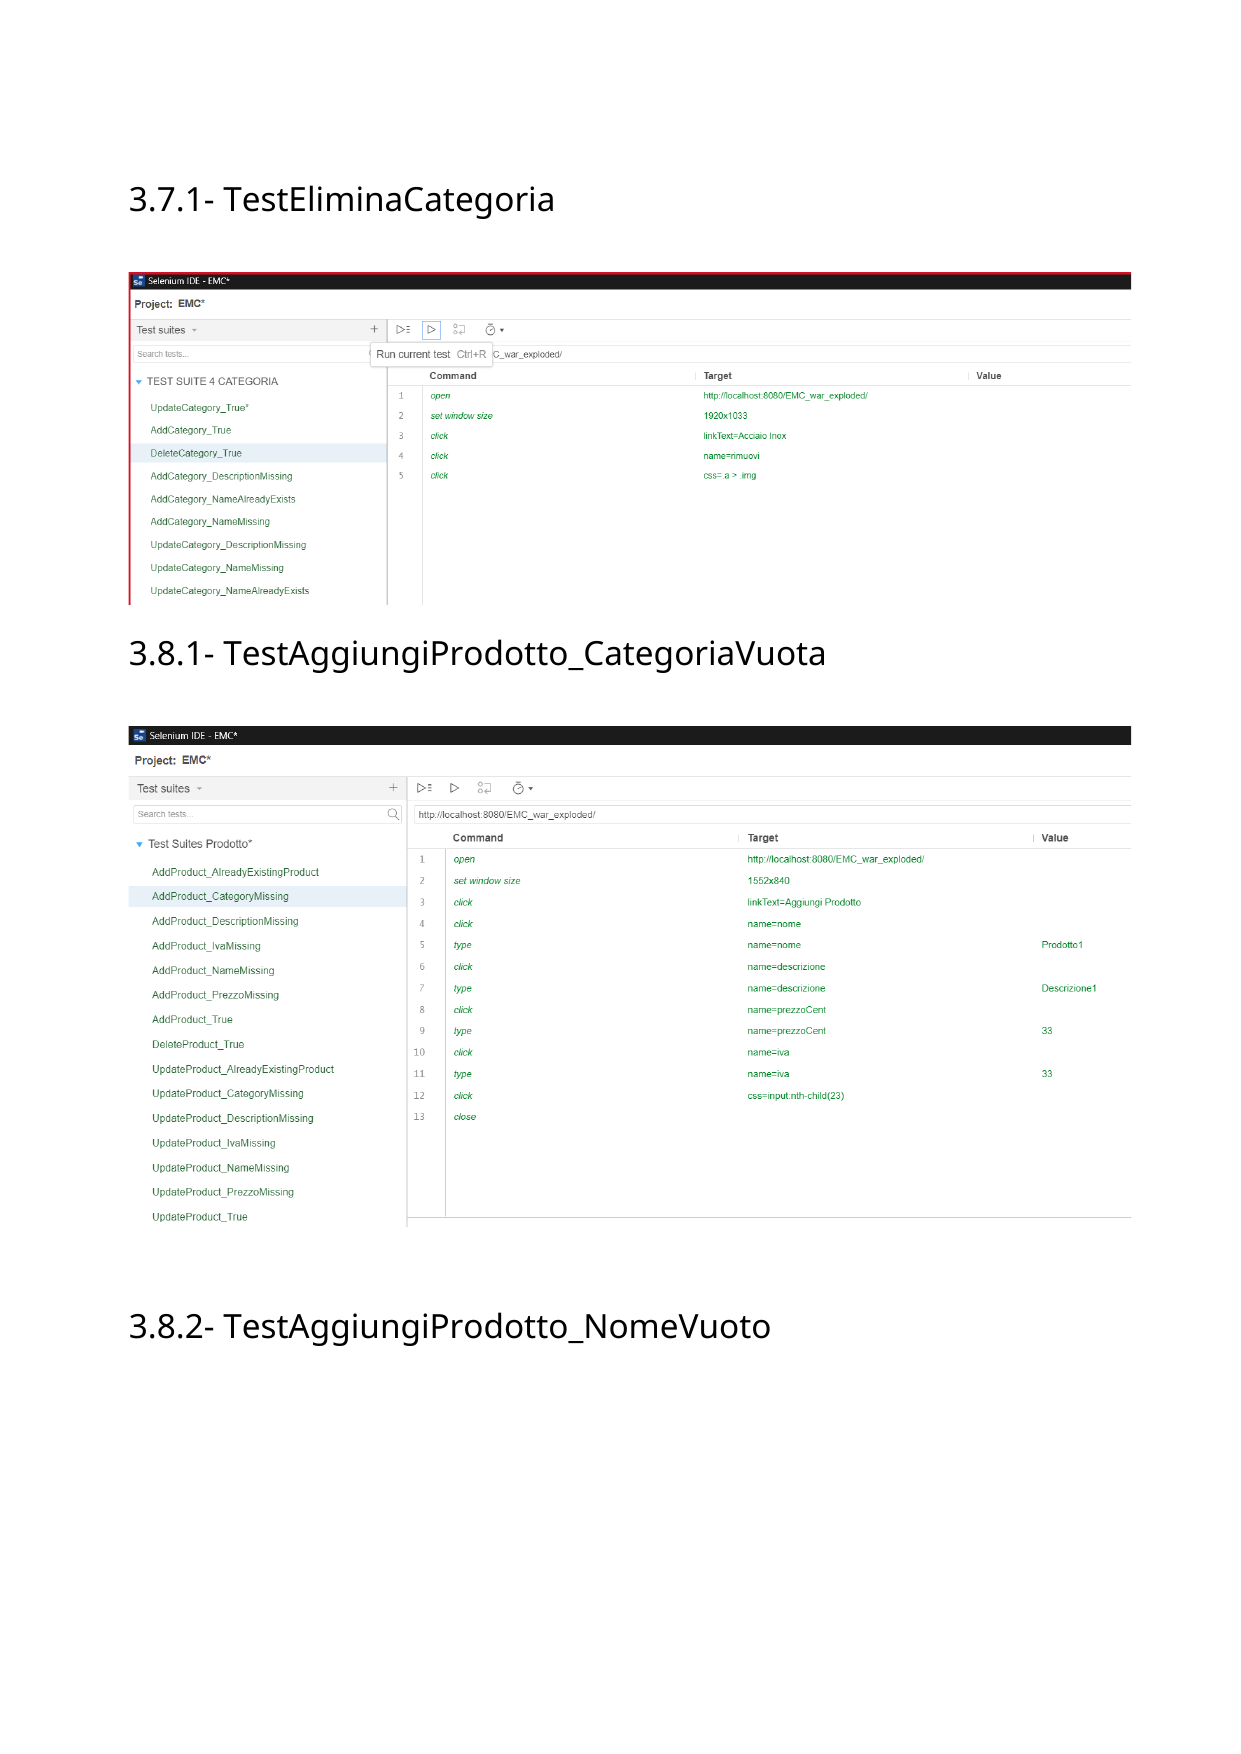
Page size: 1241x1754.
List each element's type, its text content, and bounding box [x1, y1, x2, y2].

picture [128, 726, 1132, 1227]
text 3.7.1- TestEliminaCategoria [129, 176, 1122, 221]
picture [128, 272, 1132, 605]
text 3.8.2- TestAggiungiProdotto_NomeVuoto [129, 1303, 1122, 1348]
text 3.8.1- TestAggiungiProdotto_CategoriaVuota [129, 630, 1122, 676]
